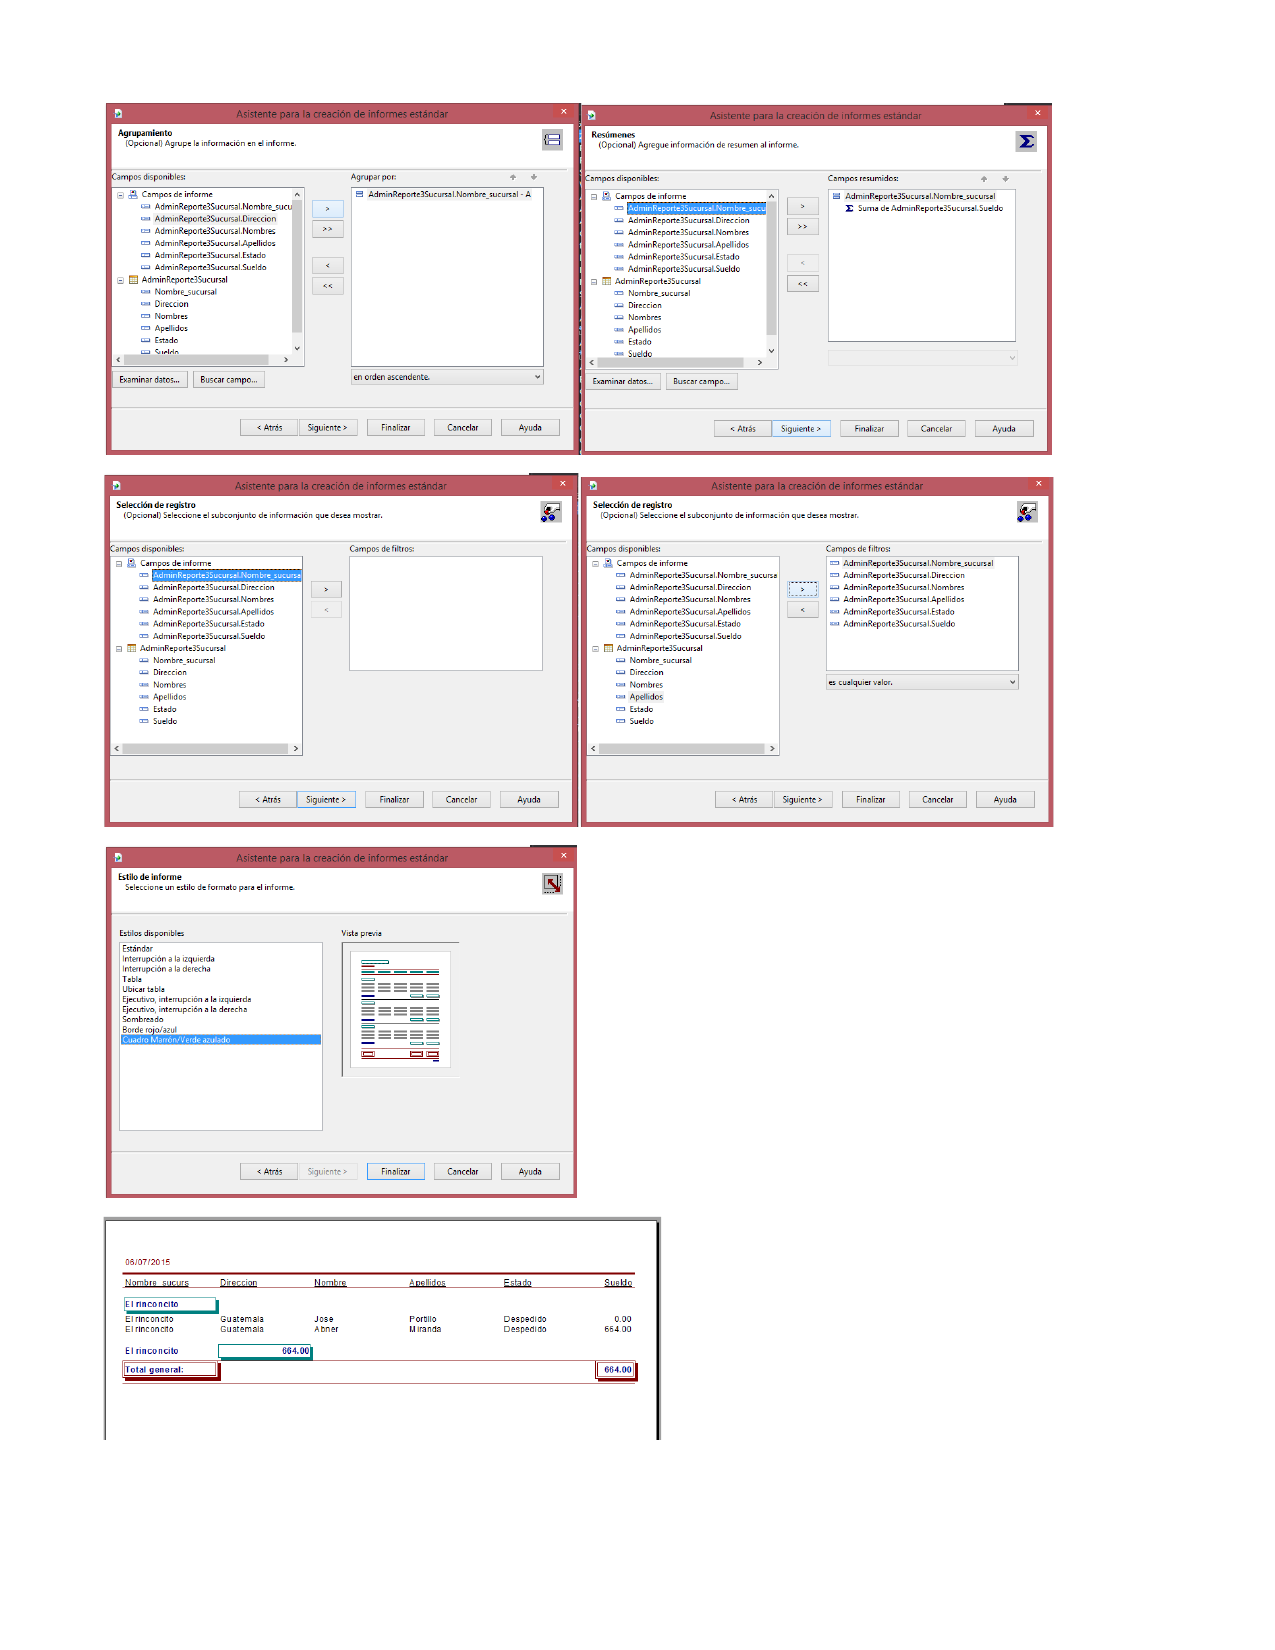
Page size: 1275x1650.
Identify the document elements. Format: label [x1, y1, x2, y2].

picture [103, 1216, 662, 1440]
picture [103, 845, 577, 1198]
picture [103, 103, 1052, 455]
picture [103, 473, 1054, 827]
